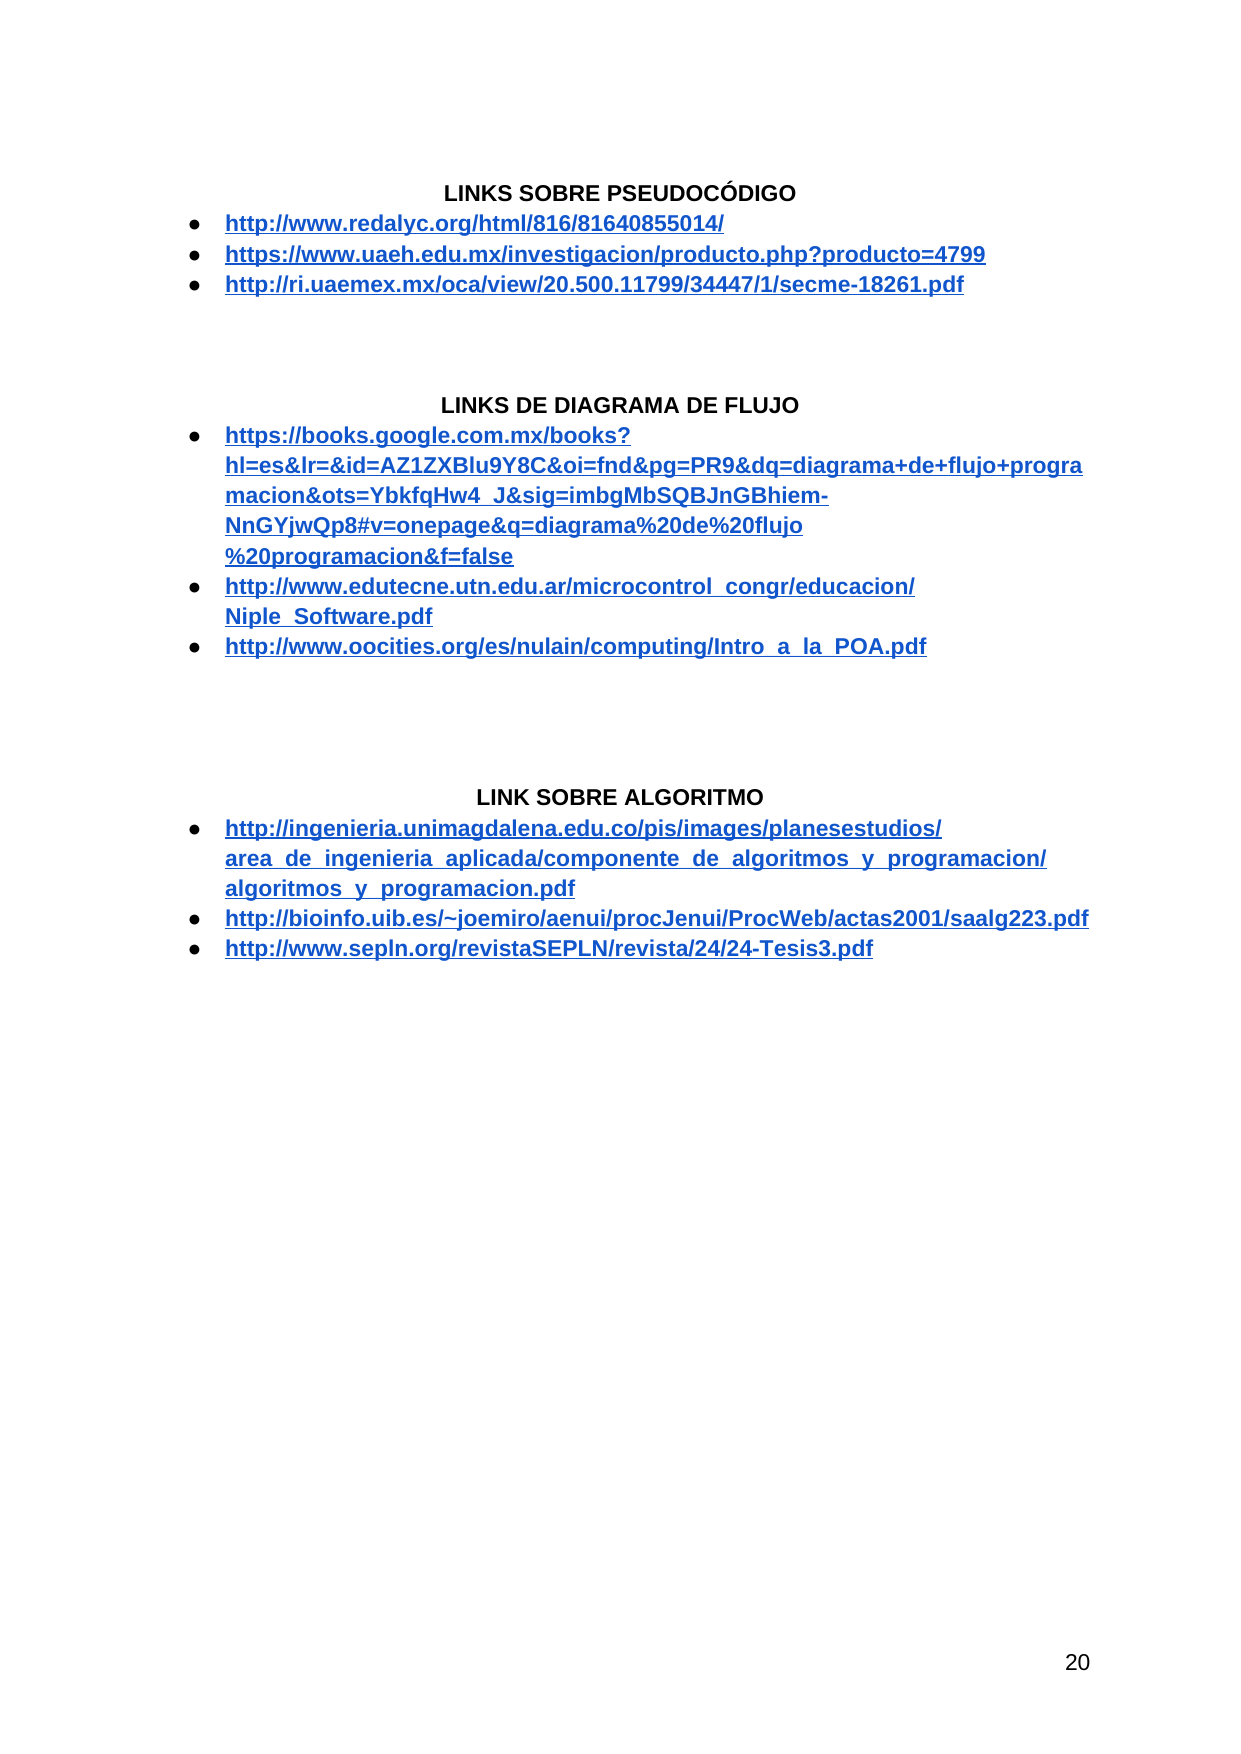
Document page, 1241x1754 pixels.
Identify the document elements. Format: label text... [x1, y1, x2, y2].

list http://www.sepln.org/revistaSEPLN/revista/24/24-Tesis3.pdf [187, 935, 1090, 962]
text LINK SOBRE ALGORITMO [150, 784, 1090, 811]
list http://www.edutecne.utn.edu.ar/microcontrol_congr/educacion/Niple_Software.pdf [187, 573, 1090, 629]
list https://www.uaeh.edu.mx/investigacion/producto.php?producto=4799 [187, 241, 1090, 267]
list http://ingenieria.unimagdalena.edu.co/pis/images/planesestudios/area_de_ingenieria_aplicada/componente_de_algoritmos_y_programacion/algoritmos_y_programacion.pdf [187, 814, 1090, 901]
text LINKS DE DIAGRAMA DE FLUJO [150, 392, 1090, 418]
list http://bioinfo.uib.es/~joemiro/aenui/procJenui/ProcWeb/actas2001/saalg223.pdf [187, 905, 1090, 932]
list http://ri.uaemex.mx/oca/view/20.500.11799/34447/1/secme-18261.pdf [187, 271, 1090, 297]
list http://www.redalyc.org/html/816/81640855014/ [187, 210, 1090, 237]
text LINKS SOBRE PSEUDOCÓDIGO [150, 180, 1090, 207]
list https://books.google.com.mx/books?hl=es&lr=&id=AZ1ZXBlu9Y8C&oi=fnd&pg=PR9&dq=diagrama+de+flujo+programacion&ots=YbkfqHw4_J&sig=imbgMbSQBJnGBhiem-NnGYjwQp8#v=onepage&q=diagrama%20de%20flujo%20programacion&f=false [187, 422, 1090, 569]
list http://www.oocities.org/es/nulain/computing/Intro_a_la_POA.pdf [187, 633, 1090, 660]
